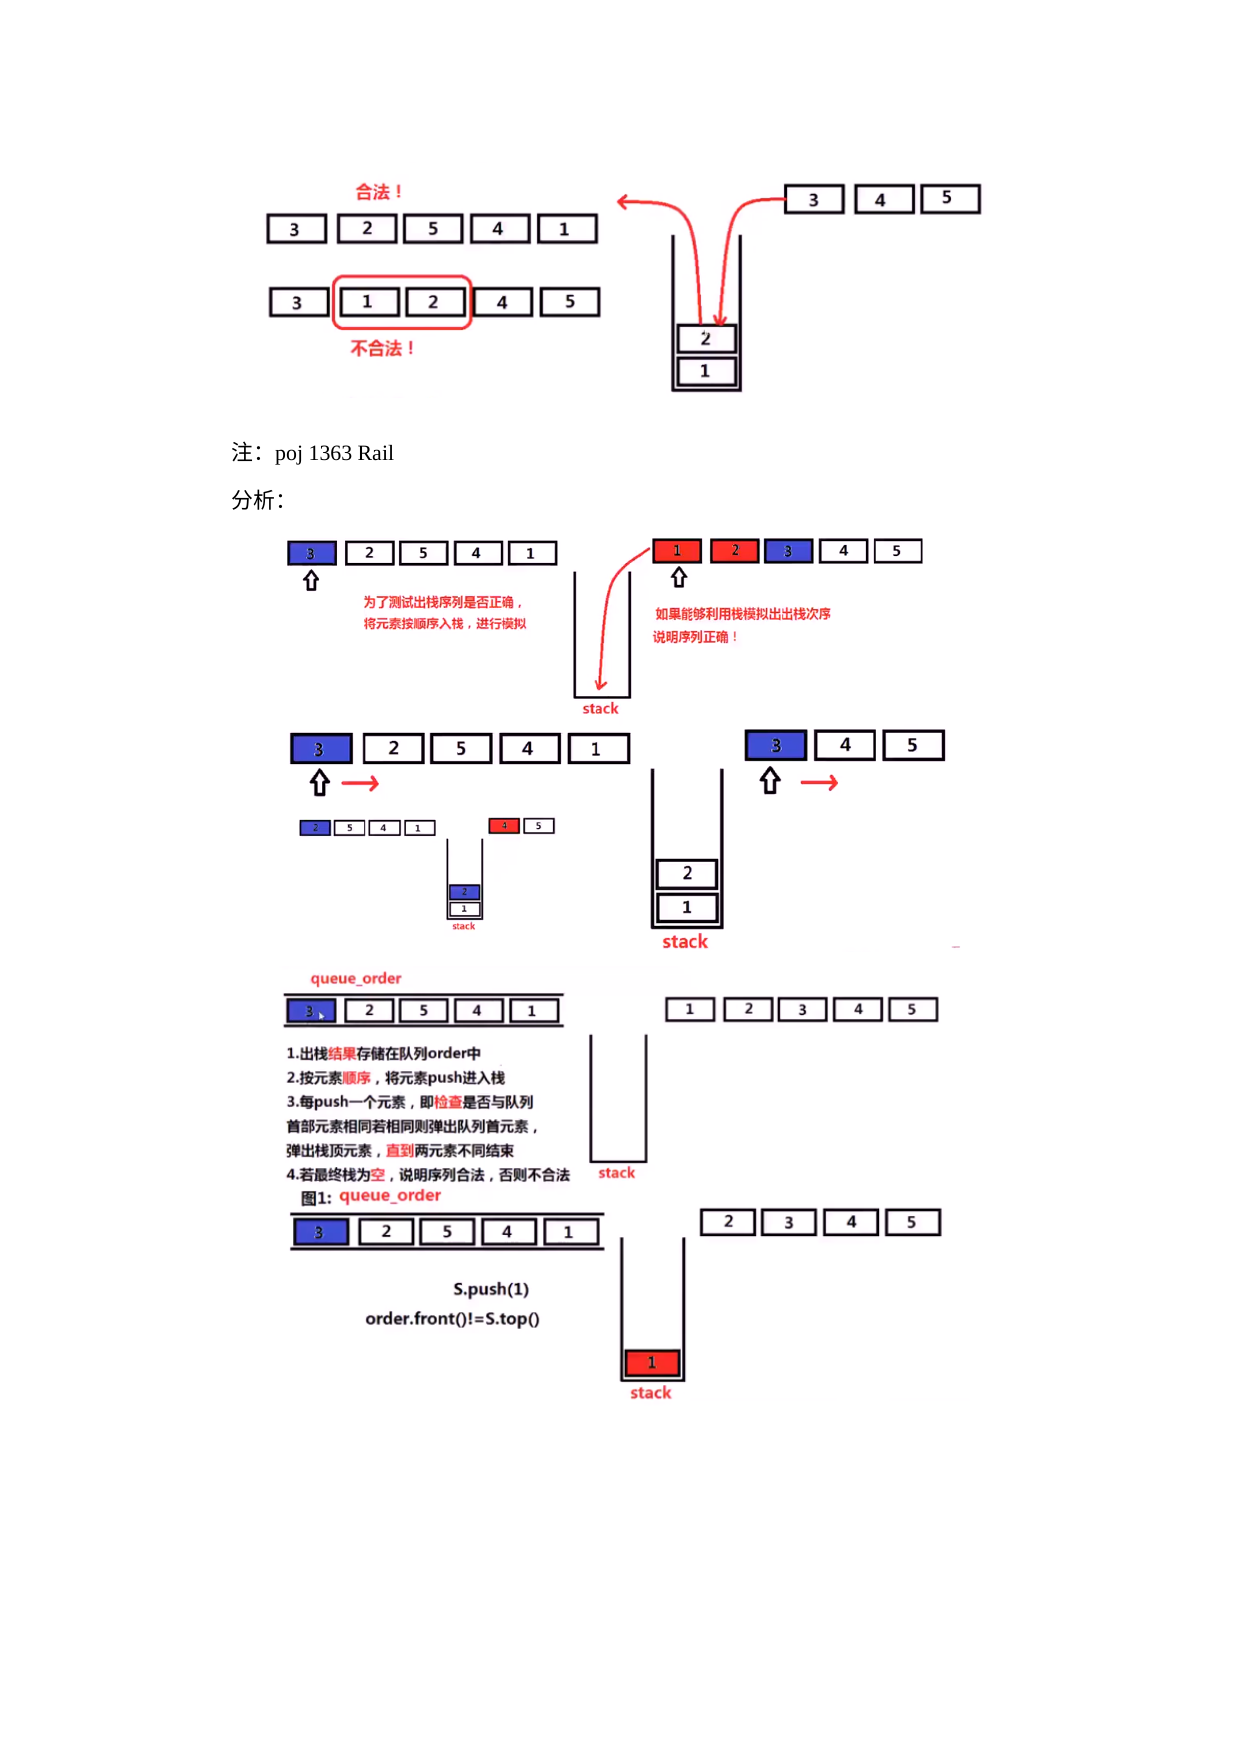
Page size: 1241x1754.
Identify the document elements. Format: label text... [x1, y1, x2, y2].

picture [266, 966, 975, 1406]
picture [272, 531, 968, 952]
text 分析： [187, 483, 1053, 515]
text 注：poj 1363 Rail [187, 434, 1053, 467]
picture [250, 162, 991, 398]
